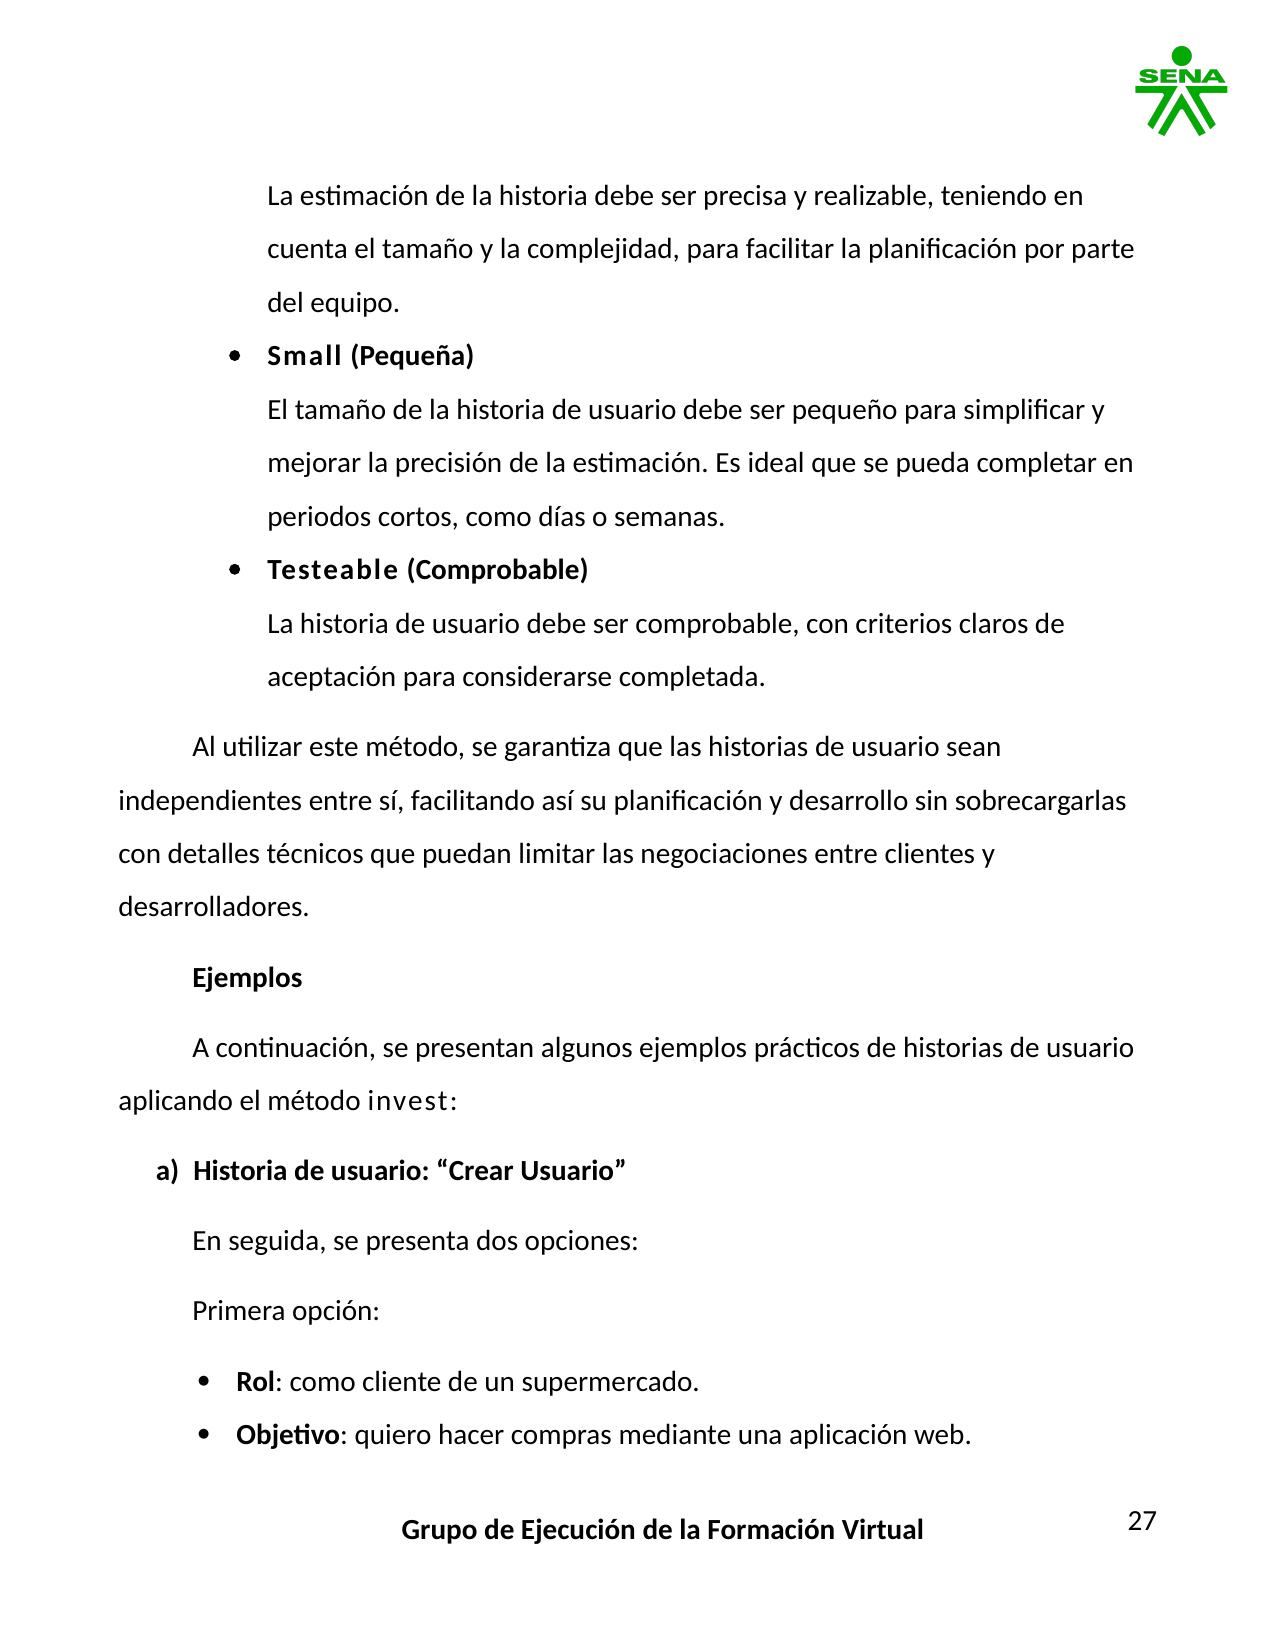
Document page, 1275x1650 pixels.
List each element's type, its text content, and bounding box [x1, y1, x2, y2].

list La estimación de la historia debe ser precisa y realizable, teniendo en cuenta el tamaño y la complejidad, para facilitar la planificación por parte del equipo. [267, 177, 1157, 320]
text Al utilizar este método, se garantiza que las historias de usuario sean independientes entre sí, facilitando así su planificación y desarrollo sin sobrecargarlas con detalles técnicos que puedan limitar las negociaciones entre clientes y desarrolladores. [118, 728, 1157, 924]
list Objetivo: quiero hacer compras mediante una aplicación web. [199, 1416, 1157, 1452]
list La historia de usuario debe ser comprobable, con criterios claros de aceptación para considerarse completada. [267, 605, 1157, 694]
text A continuación, se presentan algunos ejemplos prácticos de historias de usuario aplicando el método invest: [118, 1029, 1157, 1118]
text En seguida, se presenta dos opciones: [118, 1222, 1157, 1258]
list El tamaño de la historia de usuario debe ser pequeño para simplificar y mejorar la precisión de la estimación. Es ideal que se pueda completar en periodos cortos, como días o semanas. [267, 391, 1157, 533]
list Testeable (Comprobable) [229, 551, 1157, 587]
picture [1135, 46, 1228, 136]
list Historia de usuario: “Crear Usuario” [156, 1152, 1157, 1188]
text Ejemplos [118, 959, 1157, 994]
list Small (Pequeña) [229, 337, 1157, 373]
text Primera opción: [118, 1292, 1157, 1328]
list Rol: como cliente de un supermercado. [199, 1363, 1157, 1398]
